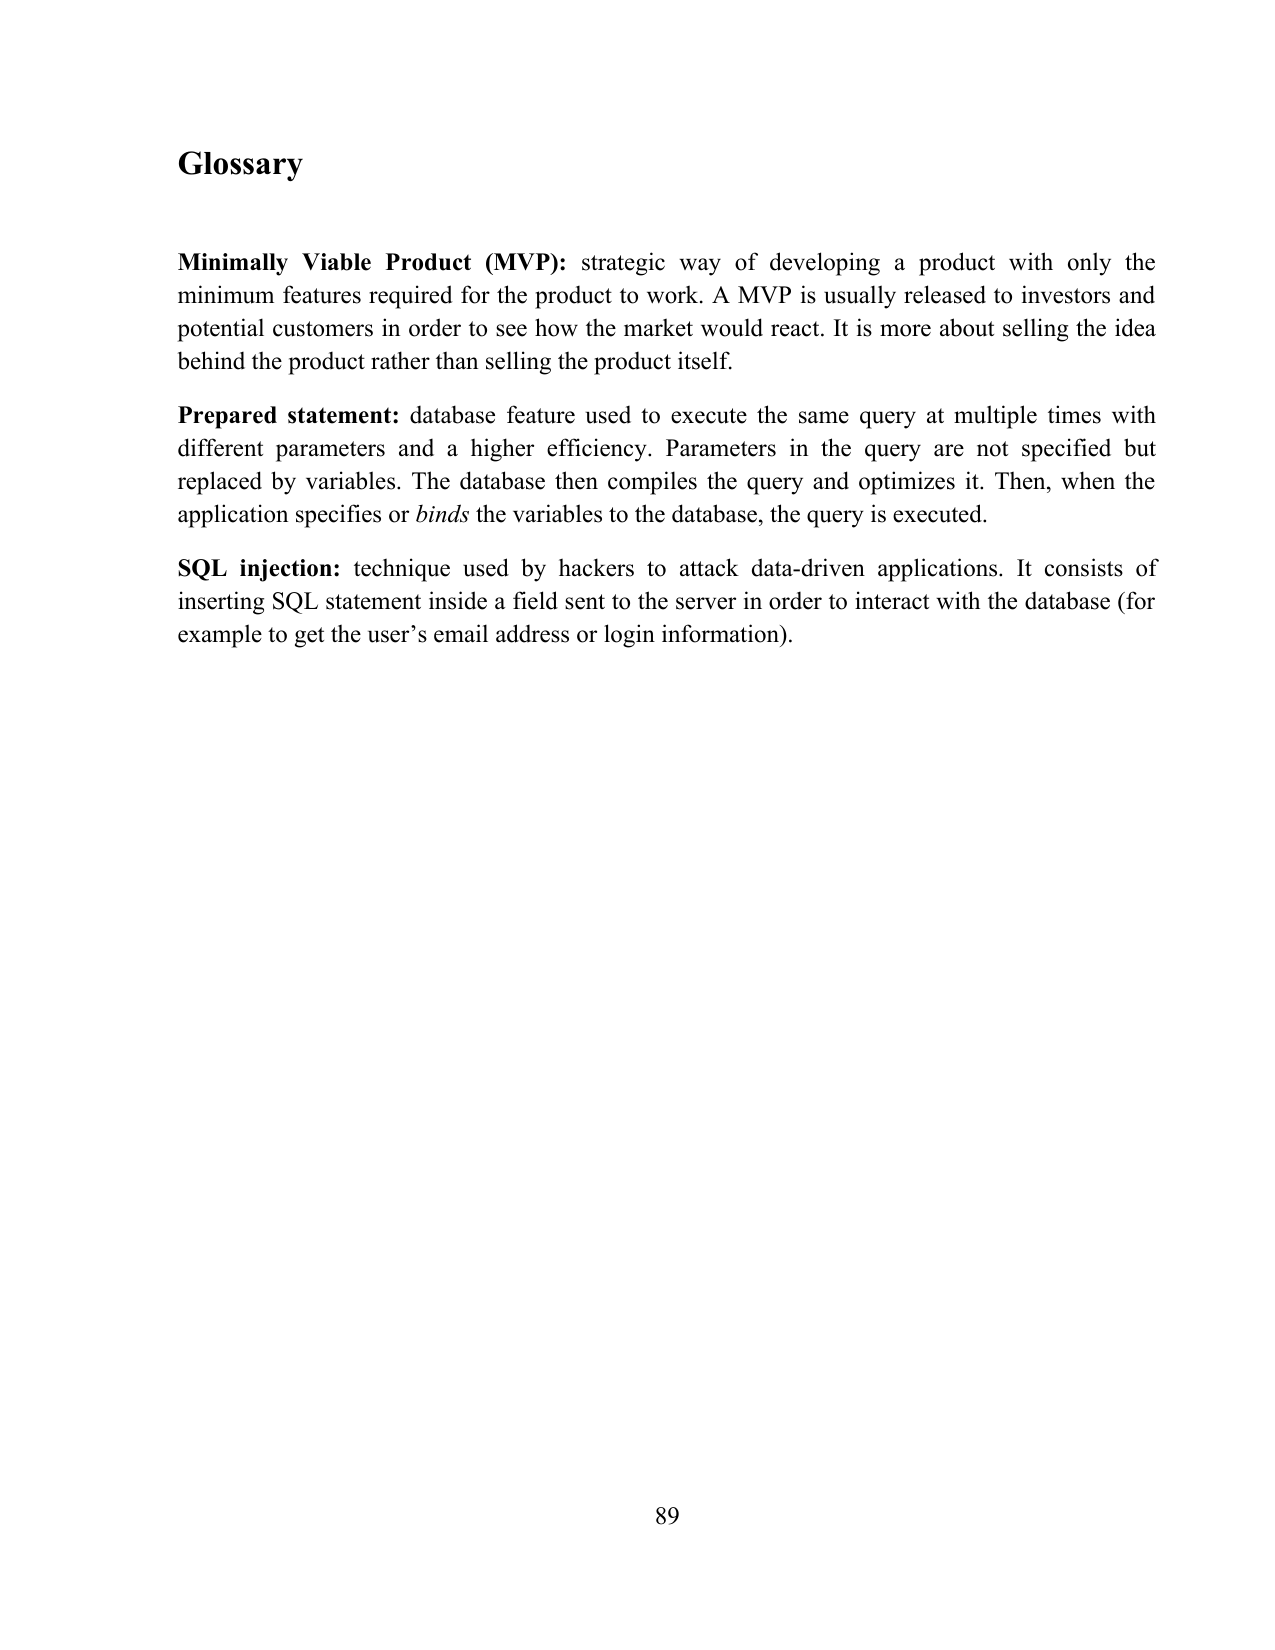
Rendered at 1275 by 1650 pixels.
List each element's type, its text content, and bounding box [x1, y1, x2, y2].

text Minimally Viable Product (MVP): strategic way of developing a product with only the minimum features required for the product to work. A MVP is usually released to investors and potential customers in order to see how the market would react. It is more about selling the idea behind the product rather than selling the product itself. [177, 247, 1157, 375]
title Glossary [177, 143, 1157, 181]
text Prepared statement: database feature used to execute the same query at multiple times with different parameters and a higher efficiency. Parameters in the query are not specified but replaced by variables. The database then compiles the query and optimizes it. Then, when the application specifies or binds the variables to the database, the query is executed. [177, 400, 1157, 528]
text SQL injection: technique used by hackers to attack data-driven applications. It consists of inserting SQL statement inside a field sent to the server in order to interact with the database (for example to get the user’s email address or login information). [177, 553, 1157, 648]
